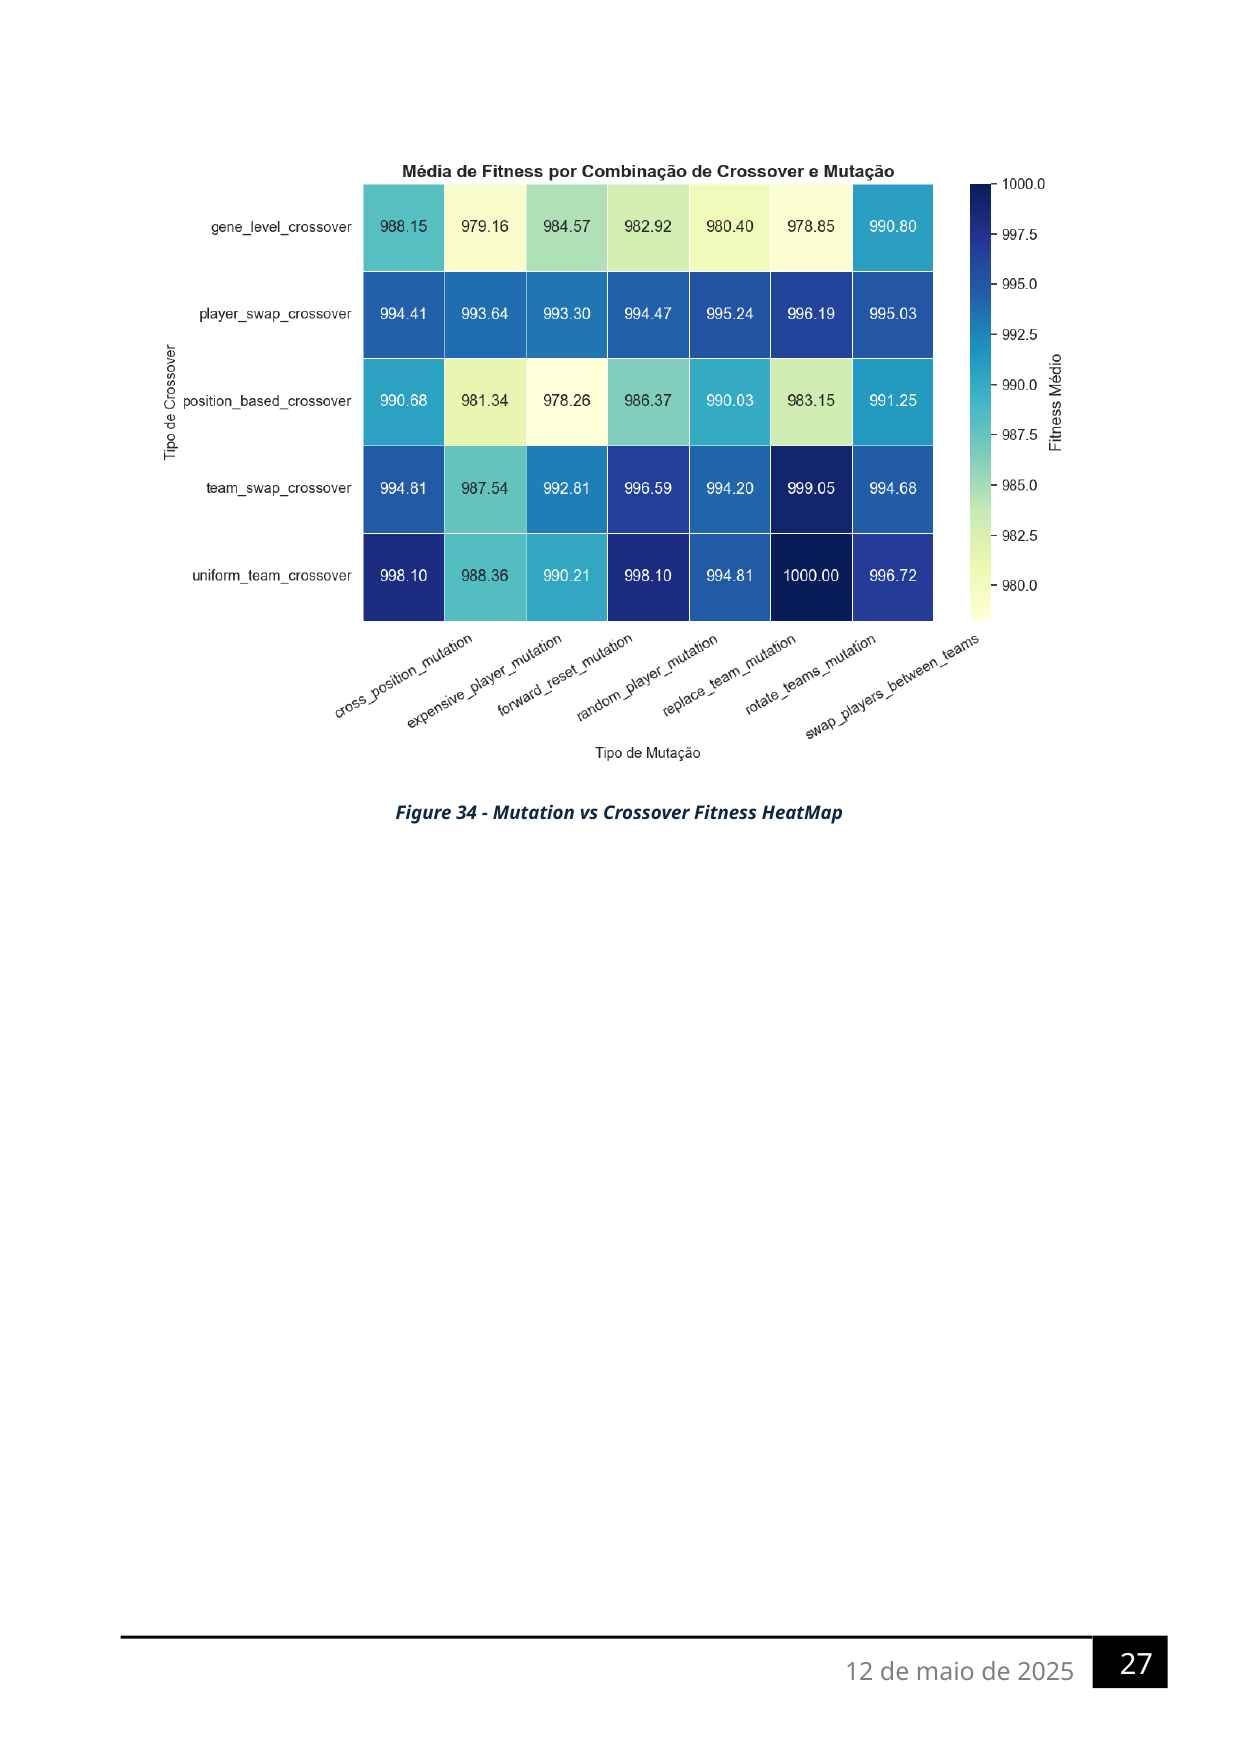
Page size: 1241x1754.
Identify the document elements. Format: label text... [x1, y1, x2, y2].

text Figure 34 - Mutation vs Crossover Fitness HeatMap [148, 799, 1092, 825]
picture [147, 147, 1093, 778]
